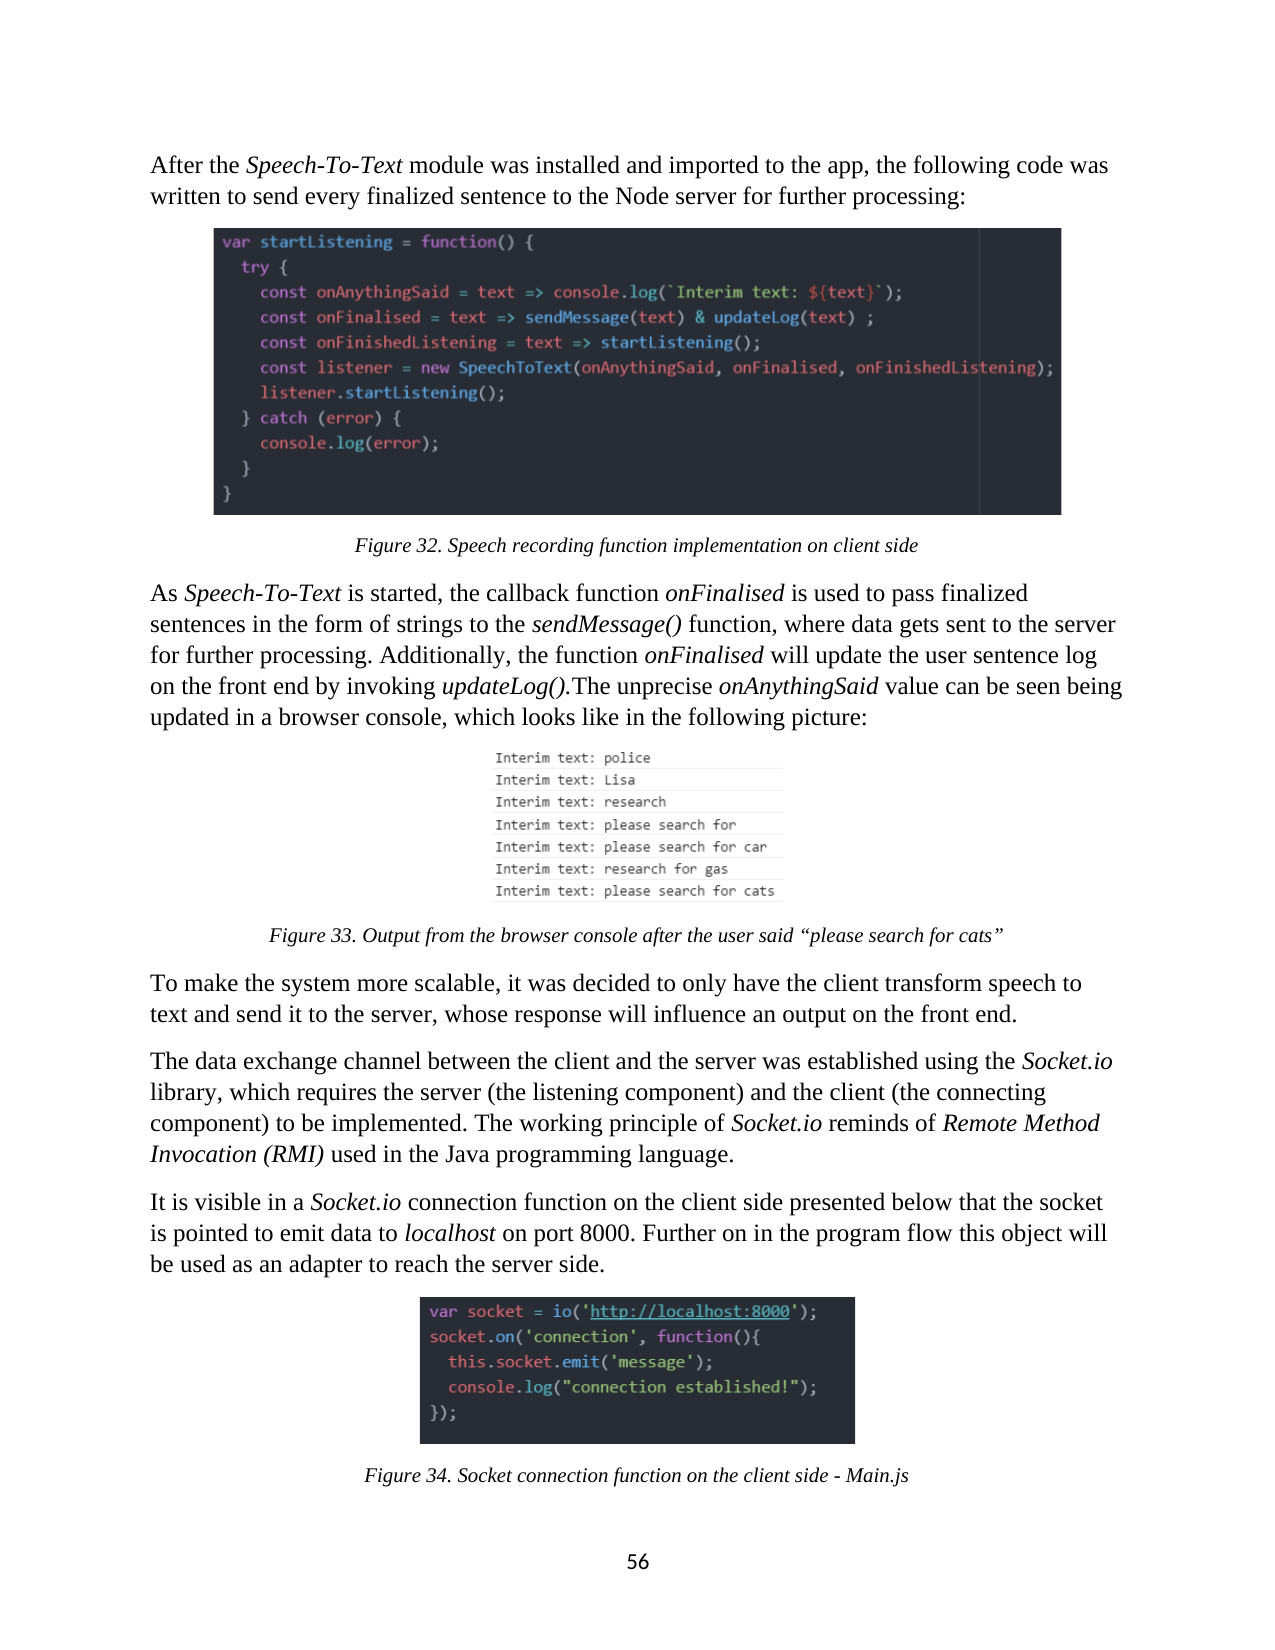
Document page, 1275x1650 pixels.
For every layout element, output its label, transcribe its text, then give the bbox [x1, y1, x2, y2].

picture [213, 228, 1062, 515]
text To make the system more scalable, it was decided to only have the client transform speech to text and send it to the server, whose response will influence an output on the front end. [150, 968, 1125, 1027]
picture [491, 749, 784, 904]
text The data exchange channel between the client and the server was established using the Socket.io library, which requires the server (the listening component) and the client (the connecting component) to be implemented. The working principle of Socket.io reminds of Remote Method Invocation (RMI) used in the Java programming language. [150, 1046, 1125, 1168]
text As Speech-To-Text is started, the callback function onFinalised is used to pass finalized sentences in the form of strings to the sendMessage() function, where data gets sent to the server for further processing. Additionally, the function onFinalised will update the user sentence log on the front end by invoking updateLog().The unprecise onAnythingSaid value can be seen being updated in a browser console, which looks like in the following picture: [150, 578, 1125, 731]
picture [419, 1297, 856, 1444]
text After the Speech-To-Text module was installed and imported to the app, the following code was written to send every finalized sentence to the Node server for further processing: [150, 150, 1125, 210]
text It is visible in a Socket.io connection function on the client side presented below that the socket is pointed to emit data to localhost on port 8000. Further on in the program flow this object will be used as an adapter to reach the server side. [150, 1187, 1125, 1278]
